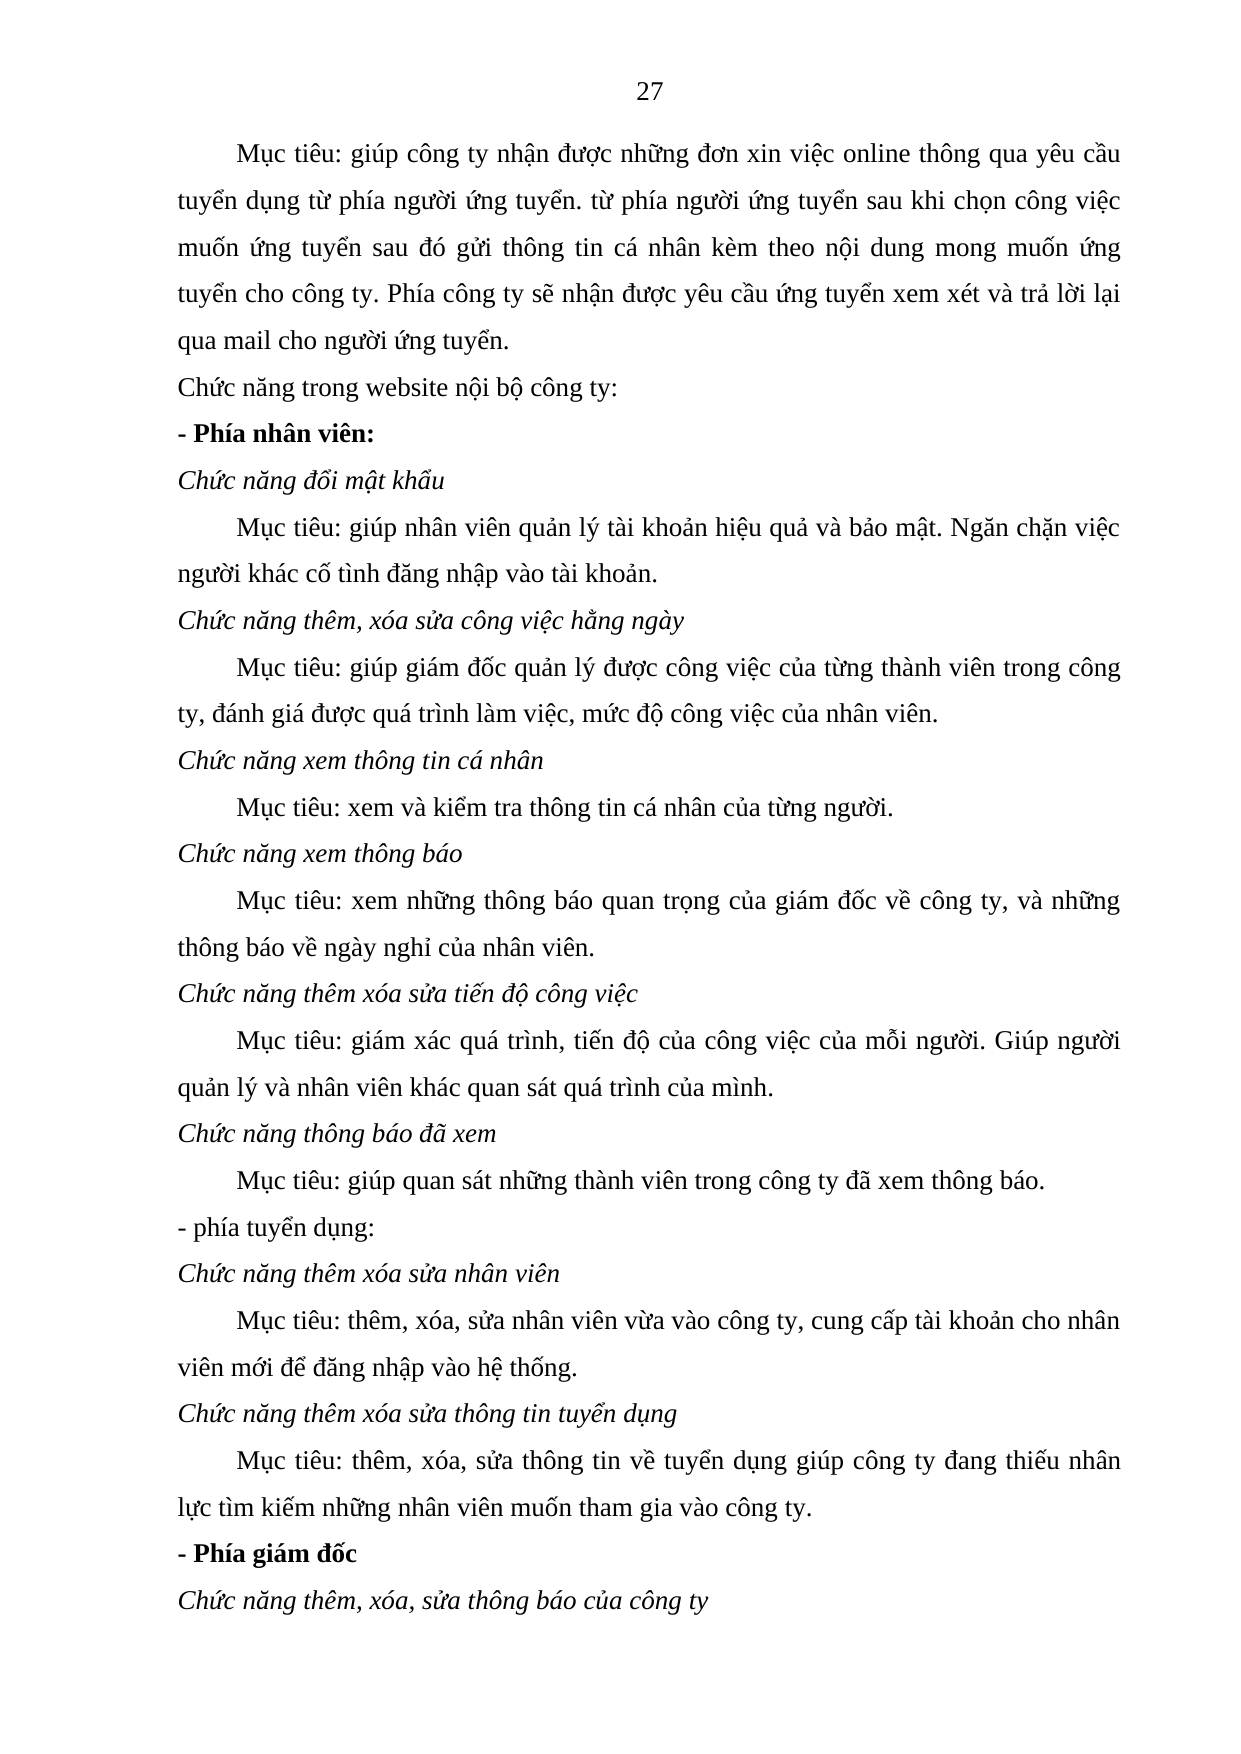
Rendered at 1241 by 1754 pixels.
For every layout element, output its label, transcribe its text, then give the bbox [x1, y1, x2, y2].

text Mục tiêu: thêm, xóa, sửa nhân viên vừa vào công ty, cung cấp tài khoản cho nhân viên mới để đăng nhập vào hệ thống. [177, 1304, 1122, 1382]
text Mục tiêu: giúp công ty nhận được những đơn xin việc online thông qua yêu cầu tuyển dụng từ phía người ứng tuyển. từ phía người ứng tuyển sau khi chọn công việc muốn ứng tuyển sau đó gửi thông tin cá nhân kèm theo nội dung mong muốn ứng tuyển cho công ty. Phía công ty sẽ nhận được yêu cầu ứng tuyển xem xét và trả lời lại qua mail cho người ứng tuyển. [177, 137, 1122, 355]
text Chức năng thêm xóa sửa thông tin tuyển dụng [177, 1397, 1122, 1428]
text Chức năng thêm, xóa, sửa thông báo của công ty [177, 1584, 1122, 1615]
text Mục tiêu: giúp nhân viên quản lý tài khoản hiệu quả và bảo mật. Ngăn chặn việc người khác cố tình đăng nhập vào tài khoản. [177, 511, 1122, 588]
text - Phía giám đốc [177, 1537, 1122, 1568]
text Chức năng thêm xóa sửa nhân viên [177, 1257, 1122, 1288]
text Chức năng xem thông tin cá nhân [177, 744, 1122, 775]
text - phía tuyển dụng: [177, 1211, 1122, 1242]
text Mục tiêu: xem và kiểm tra thông tin cá nhân của từng người. [177, 791, 1122, 822]
text Mục tiêu: giúp quan sát những thành viên trong công ty đã xem thông báo. [177, 1164, 1122, 1195]
text Mục tiêu: giúp giám đốc quản lý được công việc của từng thành viên trong công ty, đánh giá được quá trình làm việc, mức độ công việc của nhân viên. [177, 651, 1122, 728]
text - Phía nhân viên: [177, 417, 1122, 448]
text Chức năng thêm, xóa sửa công việc hằng ngày [177, 604, 1122, 635]
text Mục tiêu: giám xác quá trình, tiến độ của công việc của mỗi người. Giúp người quản lý và nhân viên khác quan sát quá trình của mình. [177, 1024, 1122, 1102]
text Mục tiêu: xem những thông báo quan trọng của giám đốc về công ty, và những thông báo về ngày nghỉ của nhân viên. [177, 884, 1122, 962]
text Chức năng thêm xóa sửa tiến độ công việc [177, 977, 1122, 1008]
text Chức năng thông báo đã xem [177, 1117, 1122, 1148]
text Chức năng trong website nội bộ công ty: [177, 371, 1122, 402]
text Mục tiêu: thêm, xóa, sửa thông tin về tuyển dụng giúp công ty đang thiếu nhân lực tìm kiếm những nhân viên muốn tham gia vào công ty. [177, 1444, 1122, 1522]
text Chức năng xem thông báo [177, 837, 1122, 868]
text Chức năng đổi mật khẩu [177, 464, 1122, 495]
